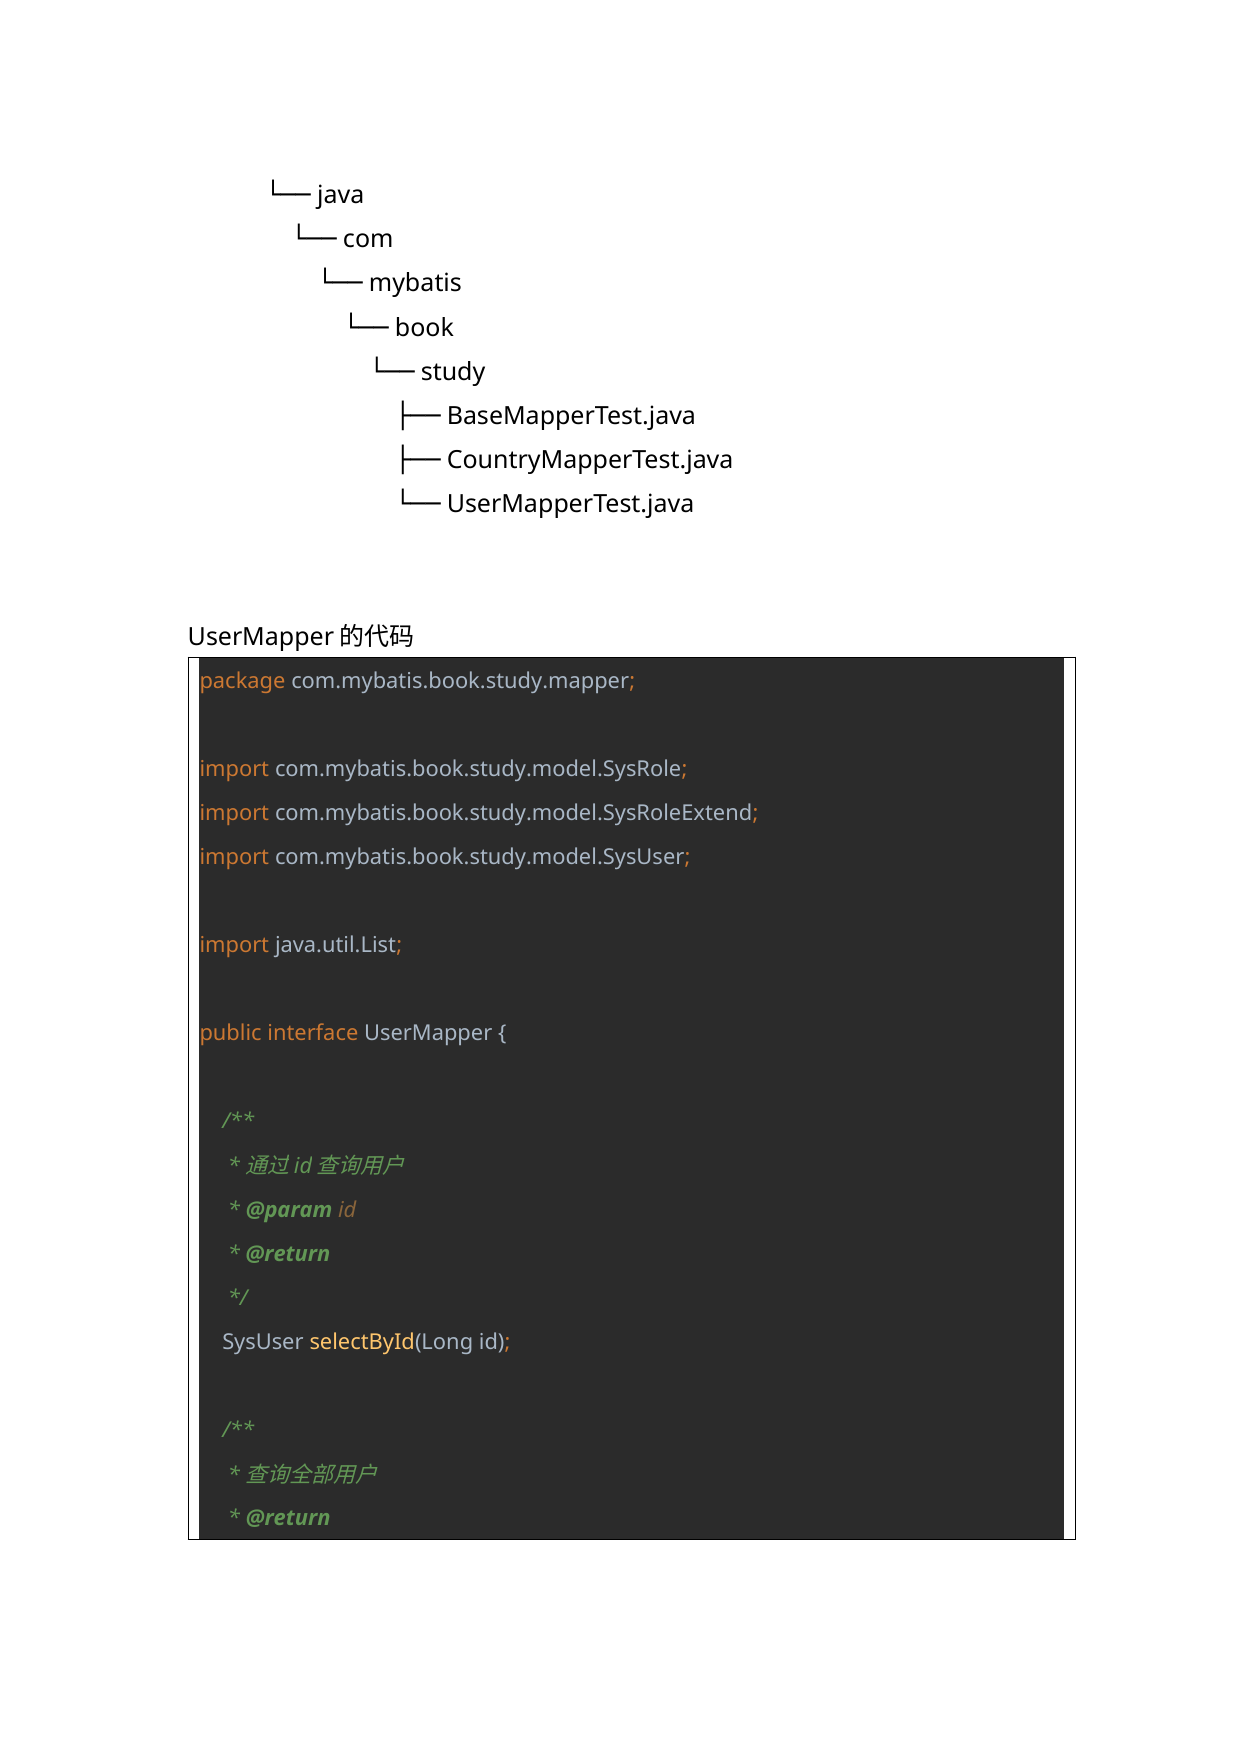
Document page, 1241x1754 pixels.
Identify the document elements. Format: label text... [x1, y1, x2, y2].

text └── book [187, 304, 1053, 348]
text UserMapper的代码 [187, 613, 1053, 657]
text └── study [187, 348, 1053, 392]
text └── com [187, 216, 1053, 260]
text └── java [187, 172, 1053, 216]
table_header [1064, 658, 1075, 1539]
text ├── BaseMapperTest.java [187, 392, 1053, 436]
text └── UserMapperTest.java [187, 480, 1053, 524]
text ├── CountryMapperTest.java [187, 436, 1053, 480]
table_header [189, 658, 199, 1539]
text └── mybatis [187, 260, 1053, 304]
